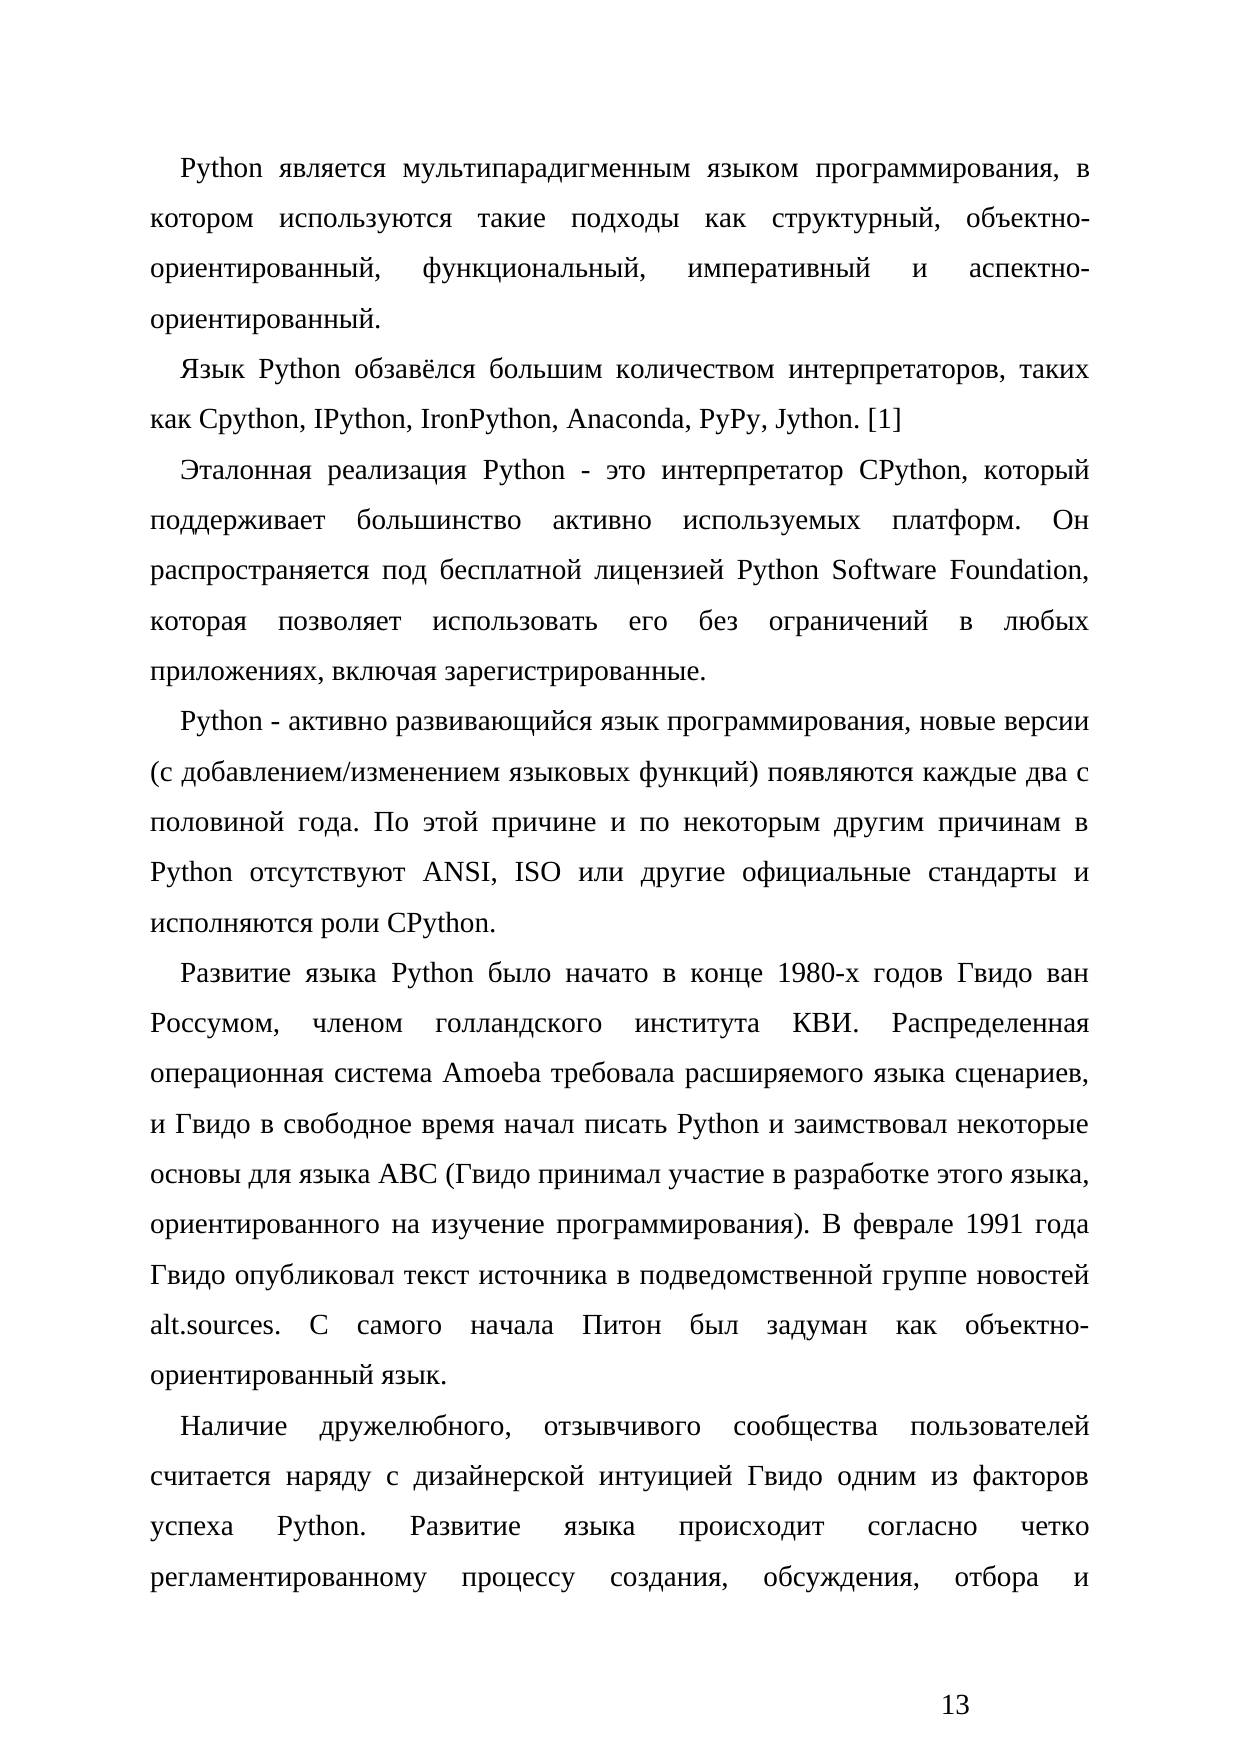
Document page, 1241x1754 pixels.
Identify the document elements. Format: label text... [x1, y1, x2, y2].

text Развитие языка Python было начато в конце 1980-х годов Гвидо ван Россумом, членом голландского института КВИ. Распределенная операционная система Amoeba требовала расширяемого языка сценариев, и Гвидо в свободное время начал писать Python и заимствовал некоторые основы для языка ABC (Гвидо принимал участие в разработке этого языка, ориентированного на изучение программирования). В феврале 1991 года Гвидо опубликовал текст источника в подведомственной группе новостей alt.sources. С самого начала Питон был задуман как объектно-ориентированный язык. [150, 955, 1090, 1391]
text Python - активно развивающийся язык программирования, новые версии (с добавлением/изменением языковых функций) появляются каждые два с половиной года. По этой причине и по некоторым другим причинам в Python отсутствуют ANSI, ISO или другие официальные стандарты и исполняются роли CPython. [150, 703, 1090, 938]
text Python является мультипарадигменным языком программирования, в котором используются такие подходы как структурный, объектно-ориентированный, функциональный, императивный и аспектно-ориентированный. [150, 150, 1090, 334]
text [150, 1408, 1090, 1592]
text Эталонная реализация Python - это интерпретатор CPython, который поддерживает большинство активно используемых платформ. Он распространяется под бесплатной лицензией Python Software Foundation, которая позволяет использовать его без ограничений в любых приложениях, включая зарегистрированные. [150, 452, 1090, 687]
text Язык Python обзавёлся большим количеством интерпретаторов, таких как Cpython, IPython, IronPython, Anaconda, PyPy, Jython. [1] [150, 351, 1090, 435]
